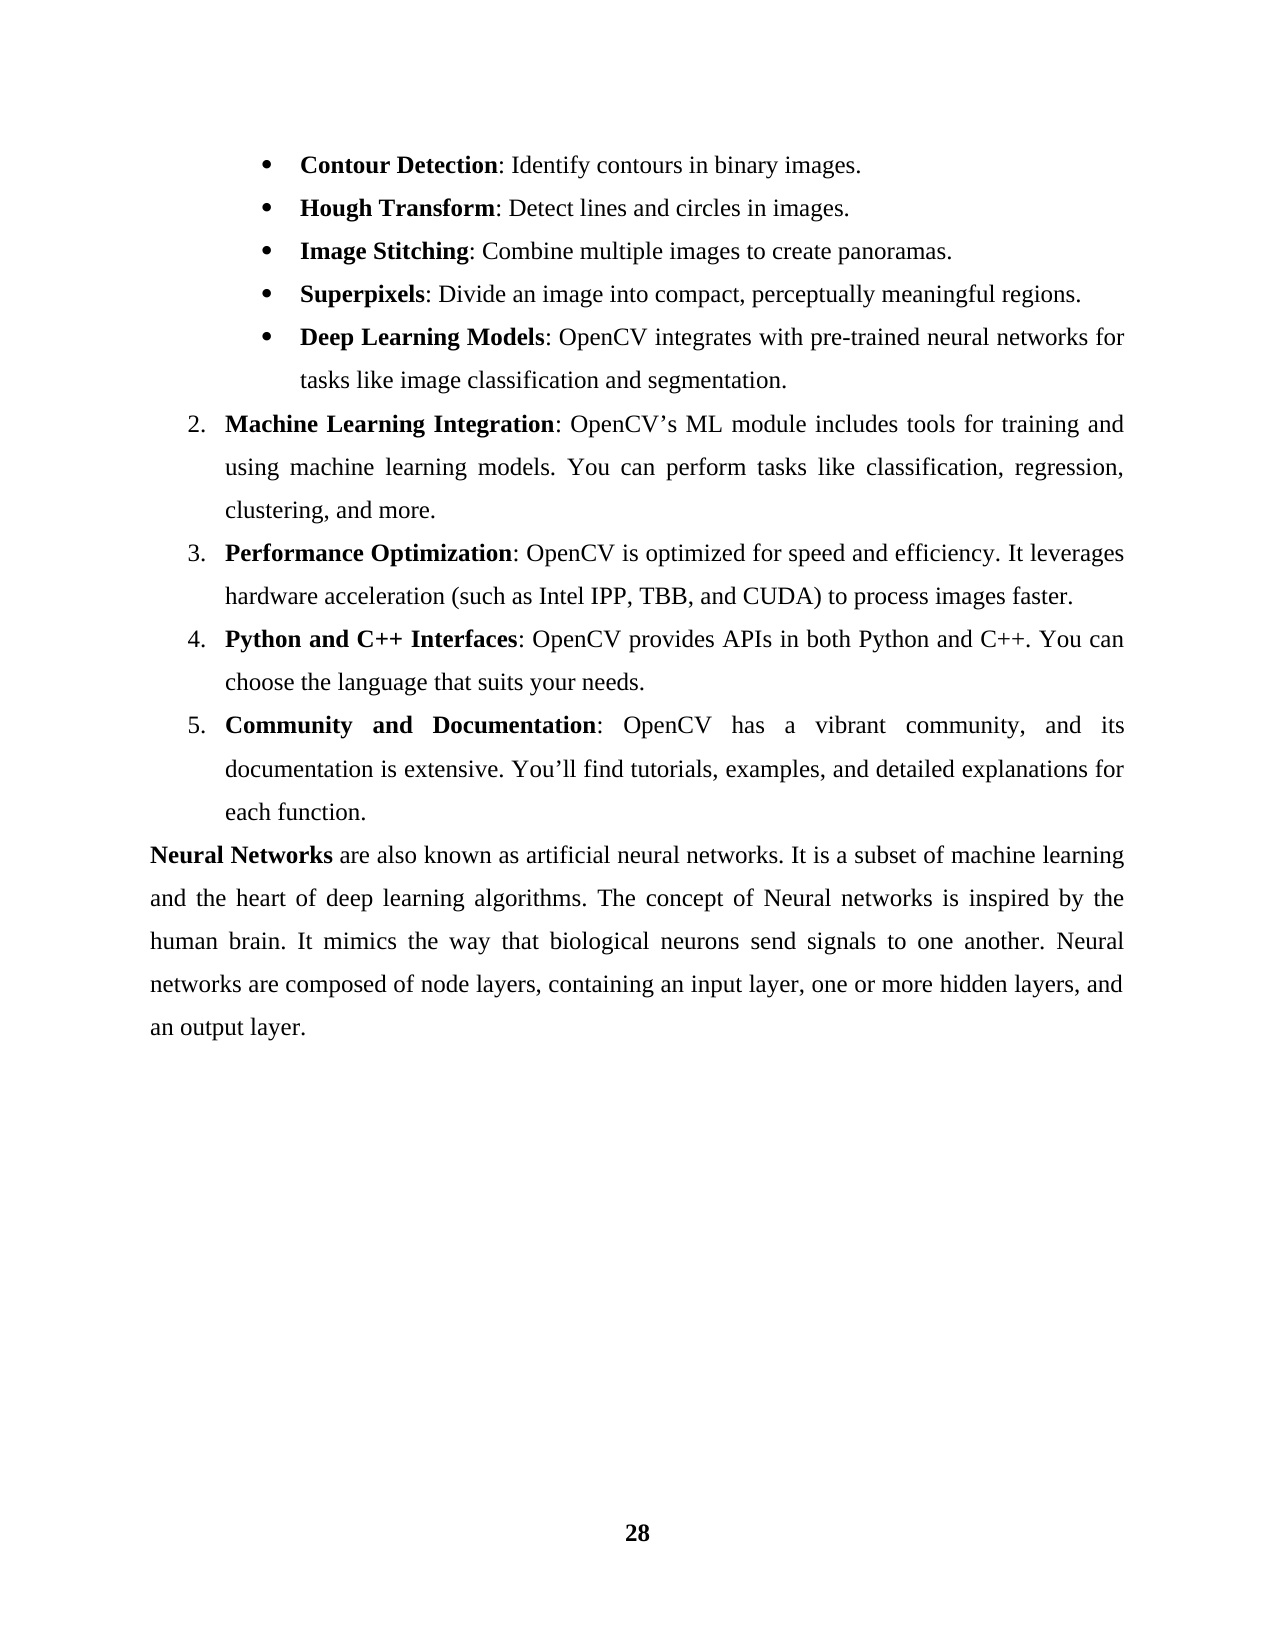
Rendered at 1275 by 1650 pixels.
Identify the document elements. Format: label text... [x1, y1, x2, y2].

list Machine Learning Integration: OpenCV’s ML module includes tools for training and using machine learning models. You can perform tasks like classification, regression, clustering, and more. [187, 409, 1125, 524]
list Hough Transform: Detect lines and circles in images. [262, 193, 1125, 222]
list Image Stitching: Combine multiple images to create panoramas. [262, 236, 1125, 265]
list Contour Detection: Identify contours in binary images. [262, 150, 1125, 179]
text Neural Networks are also known as artificial neural networks. It is a subset of machine learning and the heart of deep learning algorithms. The concept of Neural networks is inspired by the human brain. It mimics the way that biological neurons send signals to one another. Neural networks are composed of node layers, containing an input layer, one or more hidden layers, and an output layer. [150, 840, 1125, 1041]
list Deep Learning Models: OpenCV integrates with pre-trained neural networks for tasks like image classification and segmentation. [262, 322, 1125, 394]
list Python and C++ Interfaces: OpenCV provides APIs in both Python and C++. You can choose the language that suits your needs. [187, 624, 1125, 696]
list Performance Optimization: OpenCV is optimized for speed and efficiency. It leverages hardware acceleration (such as Intel IPP, TBB, and CUDA) to process images faster. [187, 538, 1125, 610]
list Superpixels: Divide an image into compact, perceptually meaningful regions. [262, 279, 1125, 308]
list Community and Documentation: OpenCV has a vibrant community, and its documentation is extensive. You’ll find tutorials, examples, and detailed explanations for each function. [187, 711, 1125, 826]
